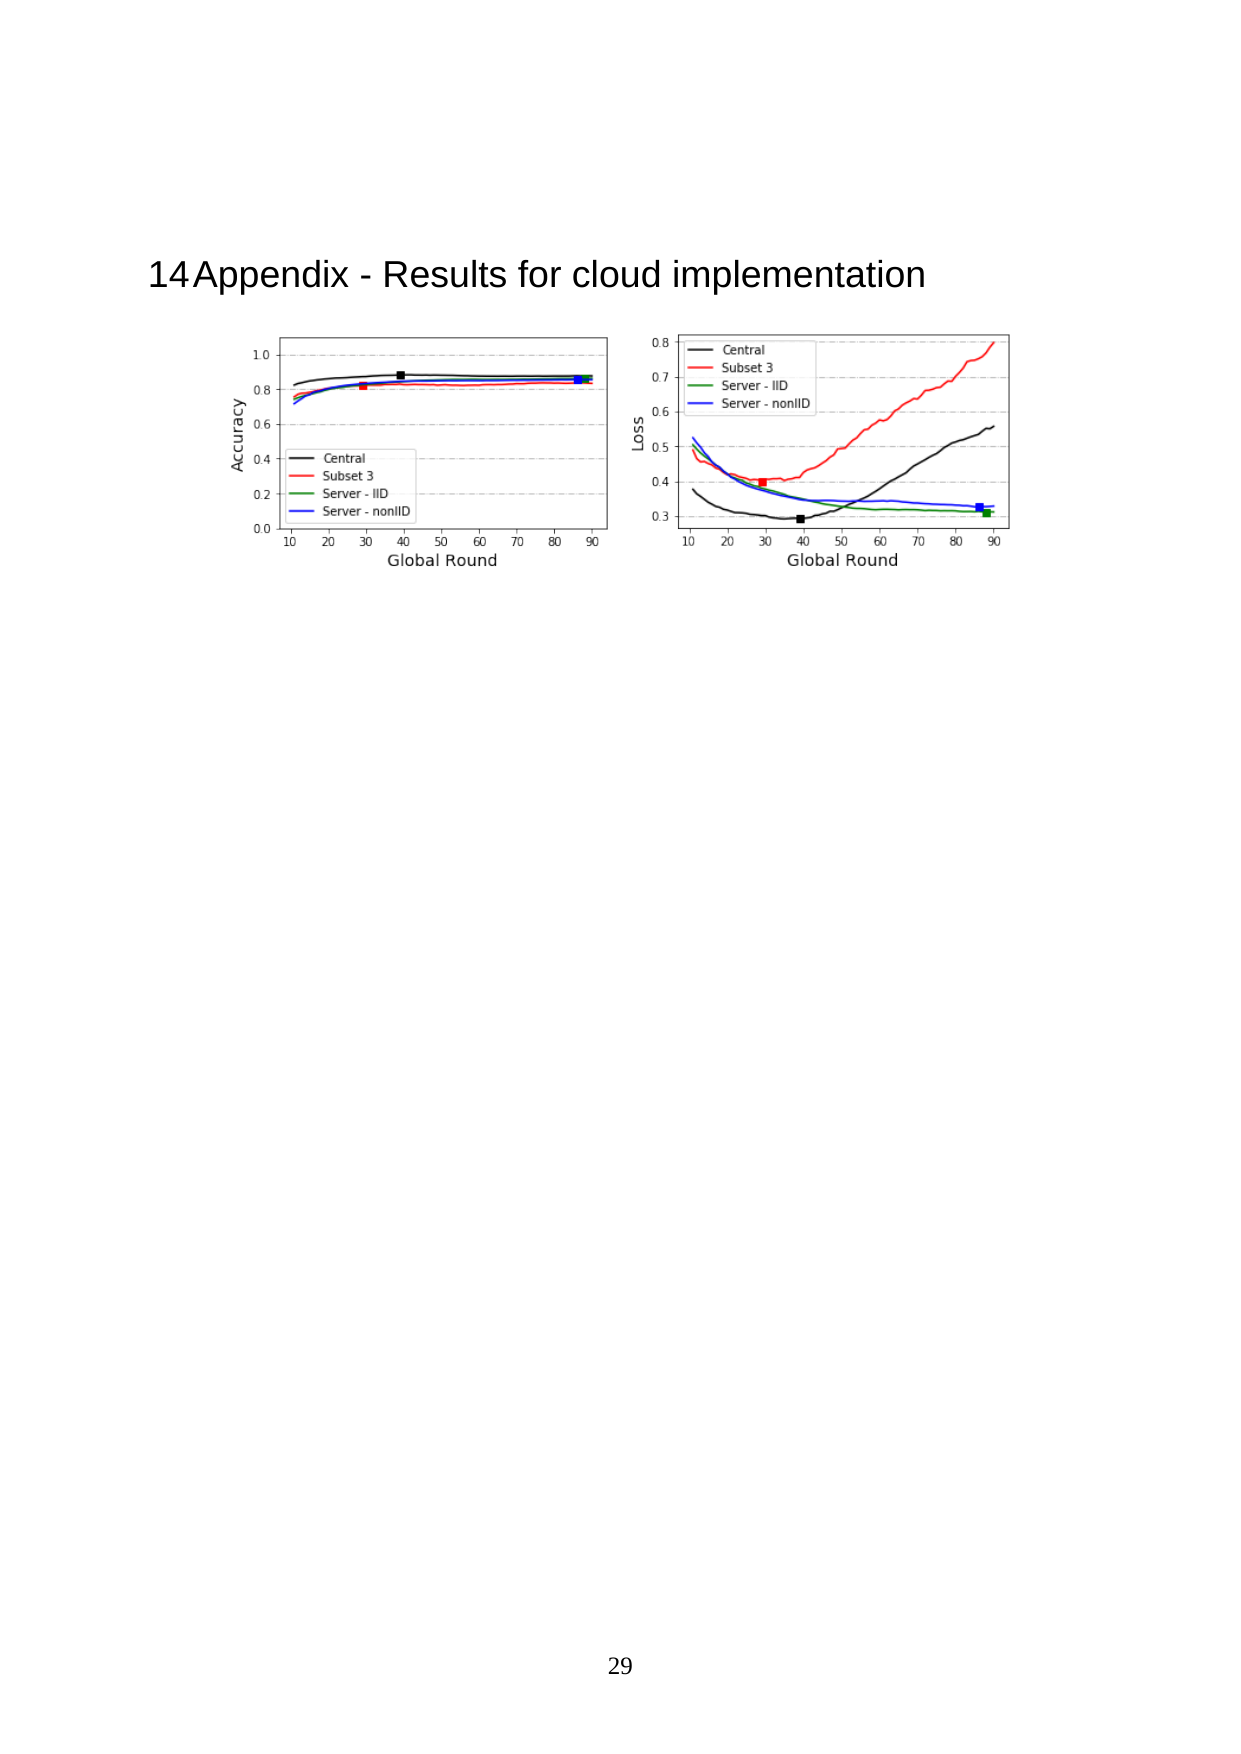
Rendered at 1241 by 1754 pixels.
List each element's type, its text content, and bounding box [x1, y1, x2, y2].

picture [621, 326, 1017, 578]
subtitle Appendix - Results for cloud implementation [148, 252, 1092, 295]
picture [223, 329, 615, 578]
